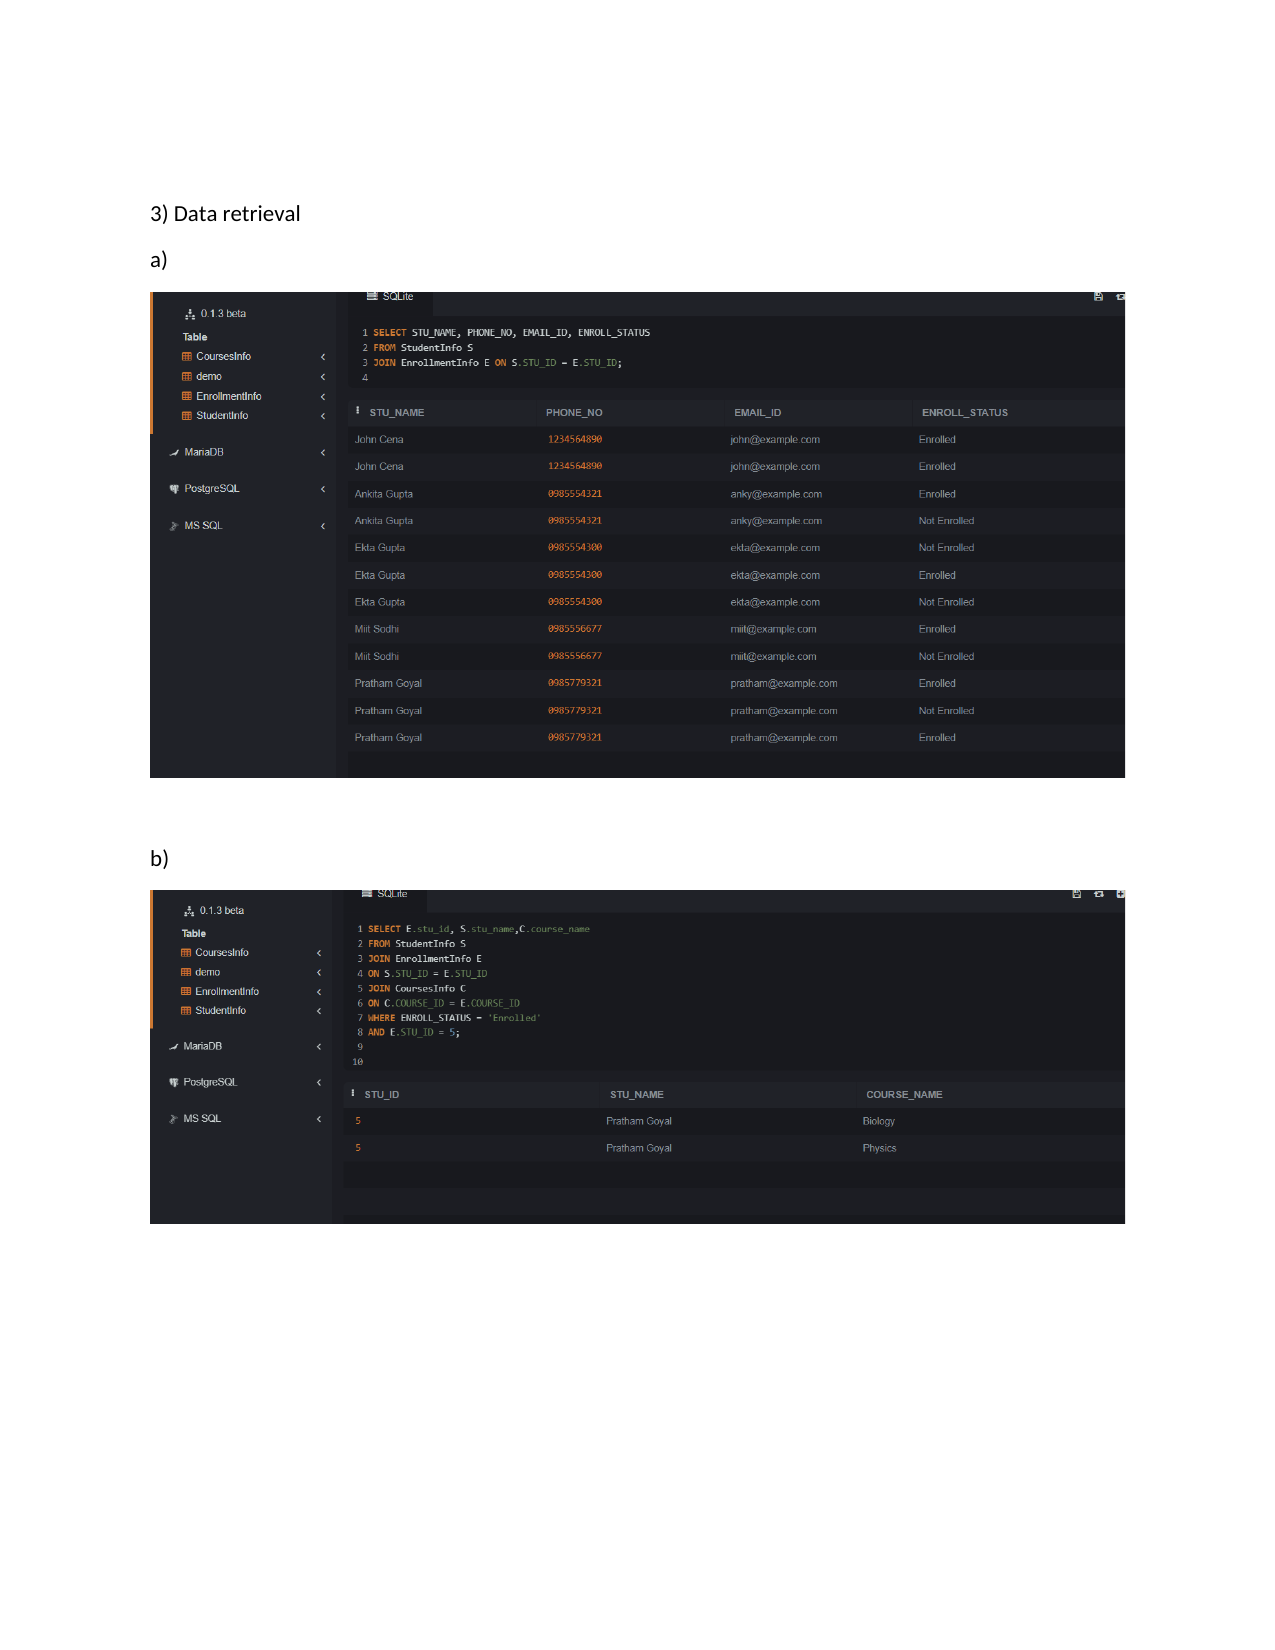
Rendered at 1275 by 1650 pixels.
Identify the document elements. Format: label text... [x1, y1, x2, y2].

text 3) Data retrieval [150, 199, 1125, 227]
text b) [150, 844, 1125, 872]
text a) [150, 246, 1125, 274]
picture [150, 292, 1125, 778]
picture [150, 890, 1125, 1224]
